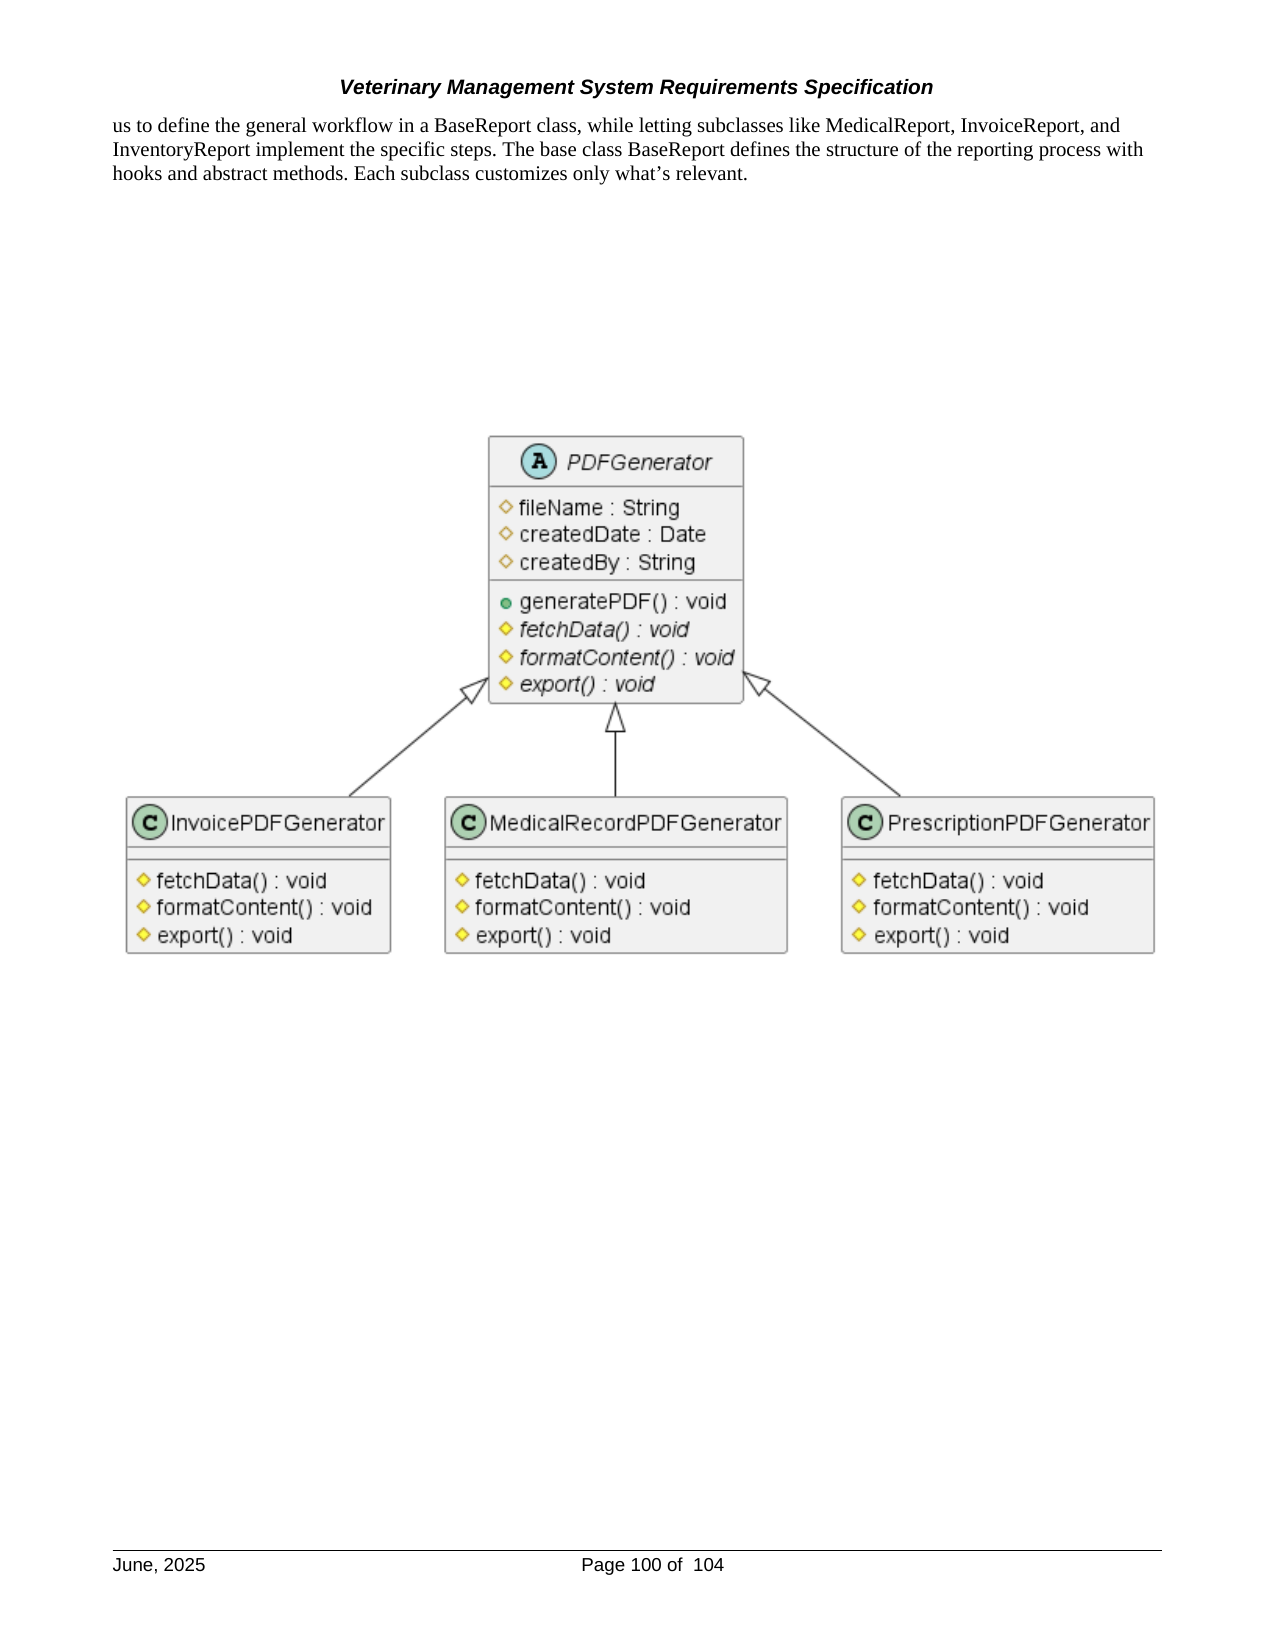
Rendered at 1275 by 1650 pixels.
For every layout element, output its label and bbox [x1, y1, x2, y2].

picture [112, 425, 1163, 962]
text [112, 112, 1162, 185]
